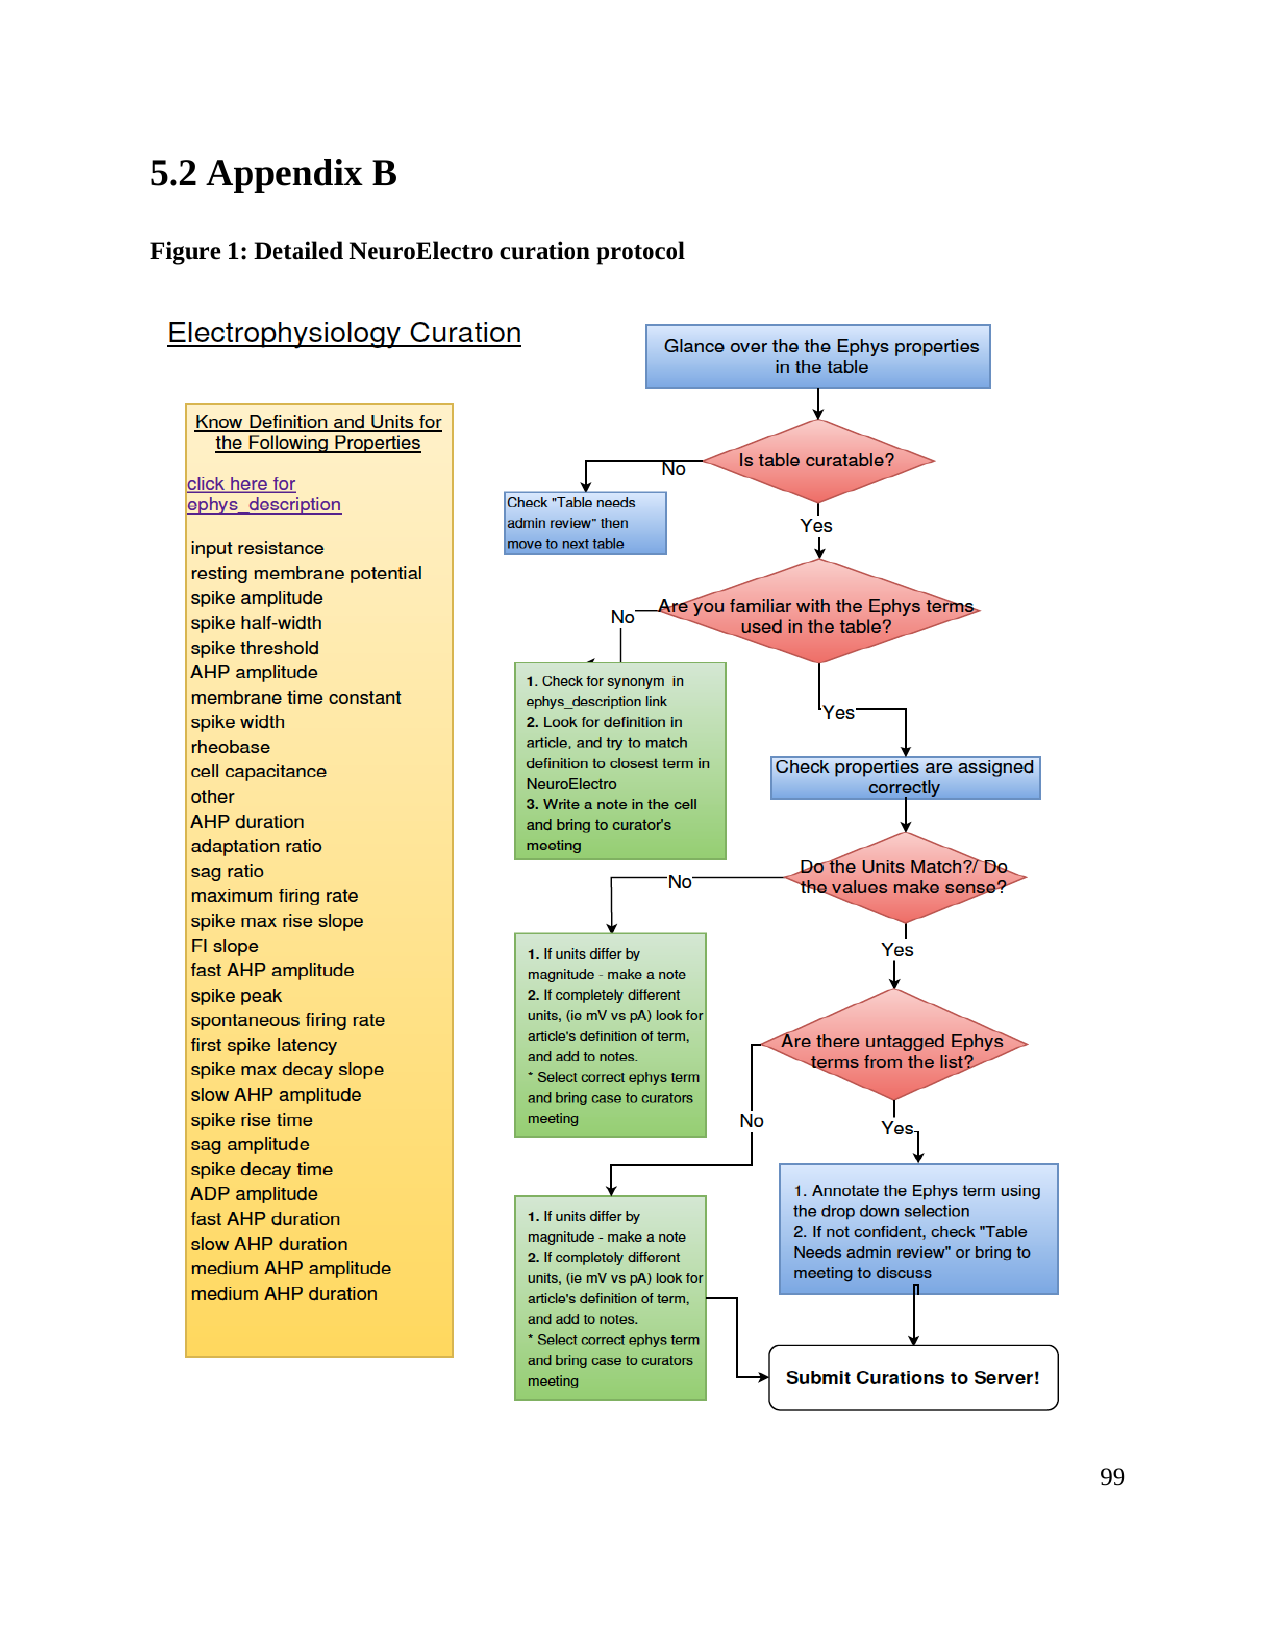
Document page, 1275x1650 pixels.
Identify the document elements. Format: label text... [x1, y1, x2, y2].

subtitle Appendix B [150, 150, 1125, 193]
picture [150, 293, 1098, 1444]
text Figure 1: Detailed NeuroElectro curation protocol [150, 236, 1125, 265]
